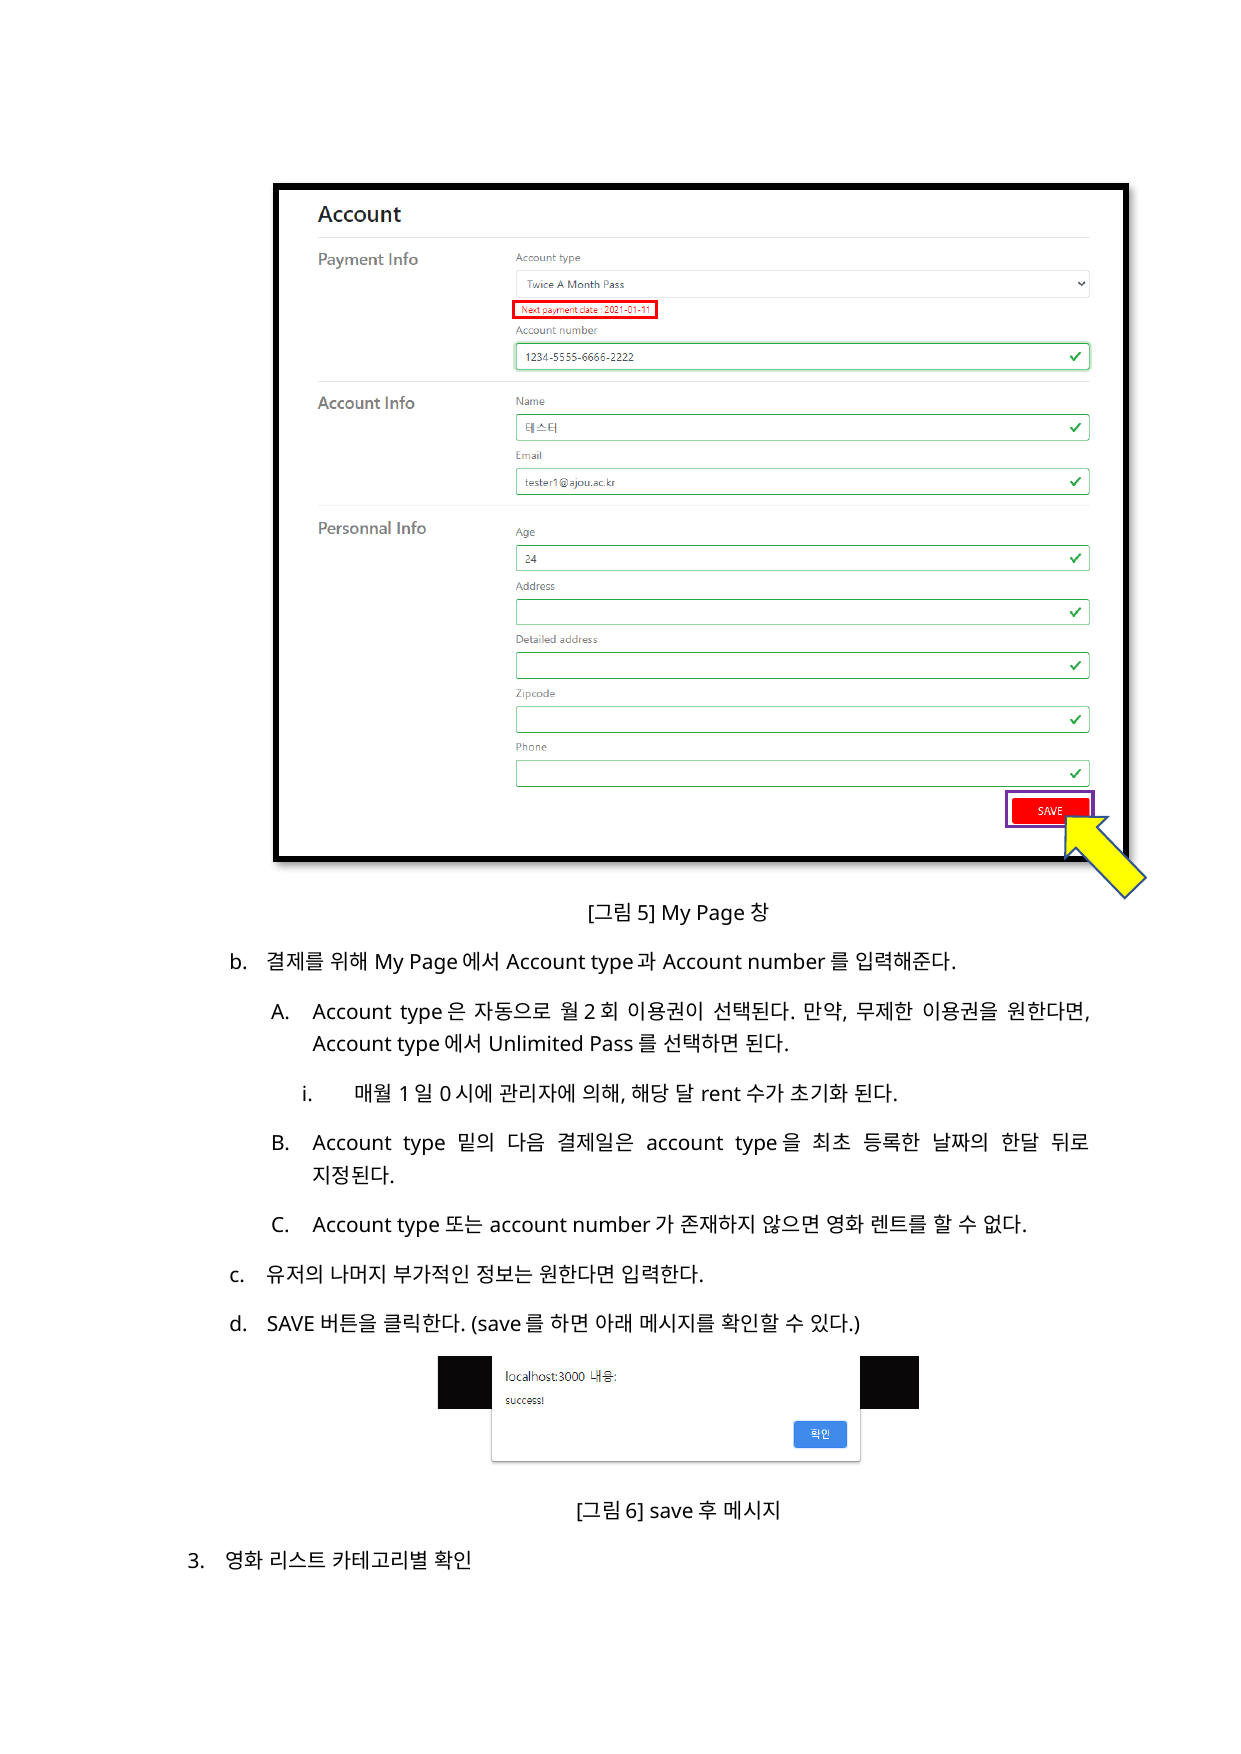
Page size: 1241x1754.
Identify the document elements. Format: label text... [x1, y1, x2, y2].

list 매월 1일 0시에 관리자에 의해, 해당 달 rent 수가 초기화 된다. [312, 1077, 1090, 1107]
picture [437, 1356, 919, 1476]
list 영화 리스트 카테고리별 확인 [187, 1544, 1090, 1574]
list Account type 또는 account number가 존재하지 않으면 영화 렌트를 할 수 없다. [271, 1208, 1090, 1239]
picture [279, 190, 1123, 856]
list SAVE 버튼을 클릭한다. (save를 하면 아래 메시지를 확인할 수 있다.) [229, 1307, 1090, 1338]
picture [1070, 850, 1081, 856]
list [그림5] My Page 창 [267, 896, 1090, 927]
picture [1008, 793, 1091, 825]
list [그림6] save 후 메시지 [267, 1495, 1090, 1525]
list 유저의 나머지 부가적인 정보는 원한다면 입력한다. [229, 1258, 1090, 1288]
list Account type 밑의 다음 결제일은 account type을 최초 등록한 날짜의 한달 뒤로 지정된다. [271, 1126, 1090, 1189]
list Account type은 자동으로 월2회 이용권이 선택된다. 만약, 무제한 이용권을 원한다면, Account type에서 Unlimited Pass를 선택하면 된다. [271, 995, 1090, 1058]
list 결제를 위해 My Page에서 Account type과 Account number를 입력해준다. [229, 946, 1090, 976]
